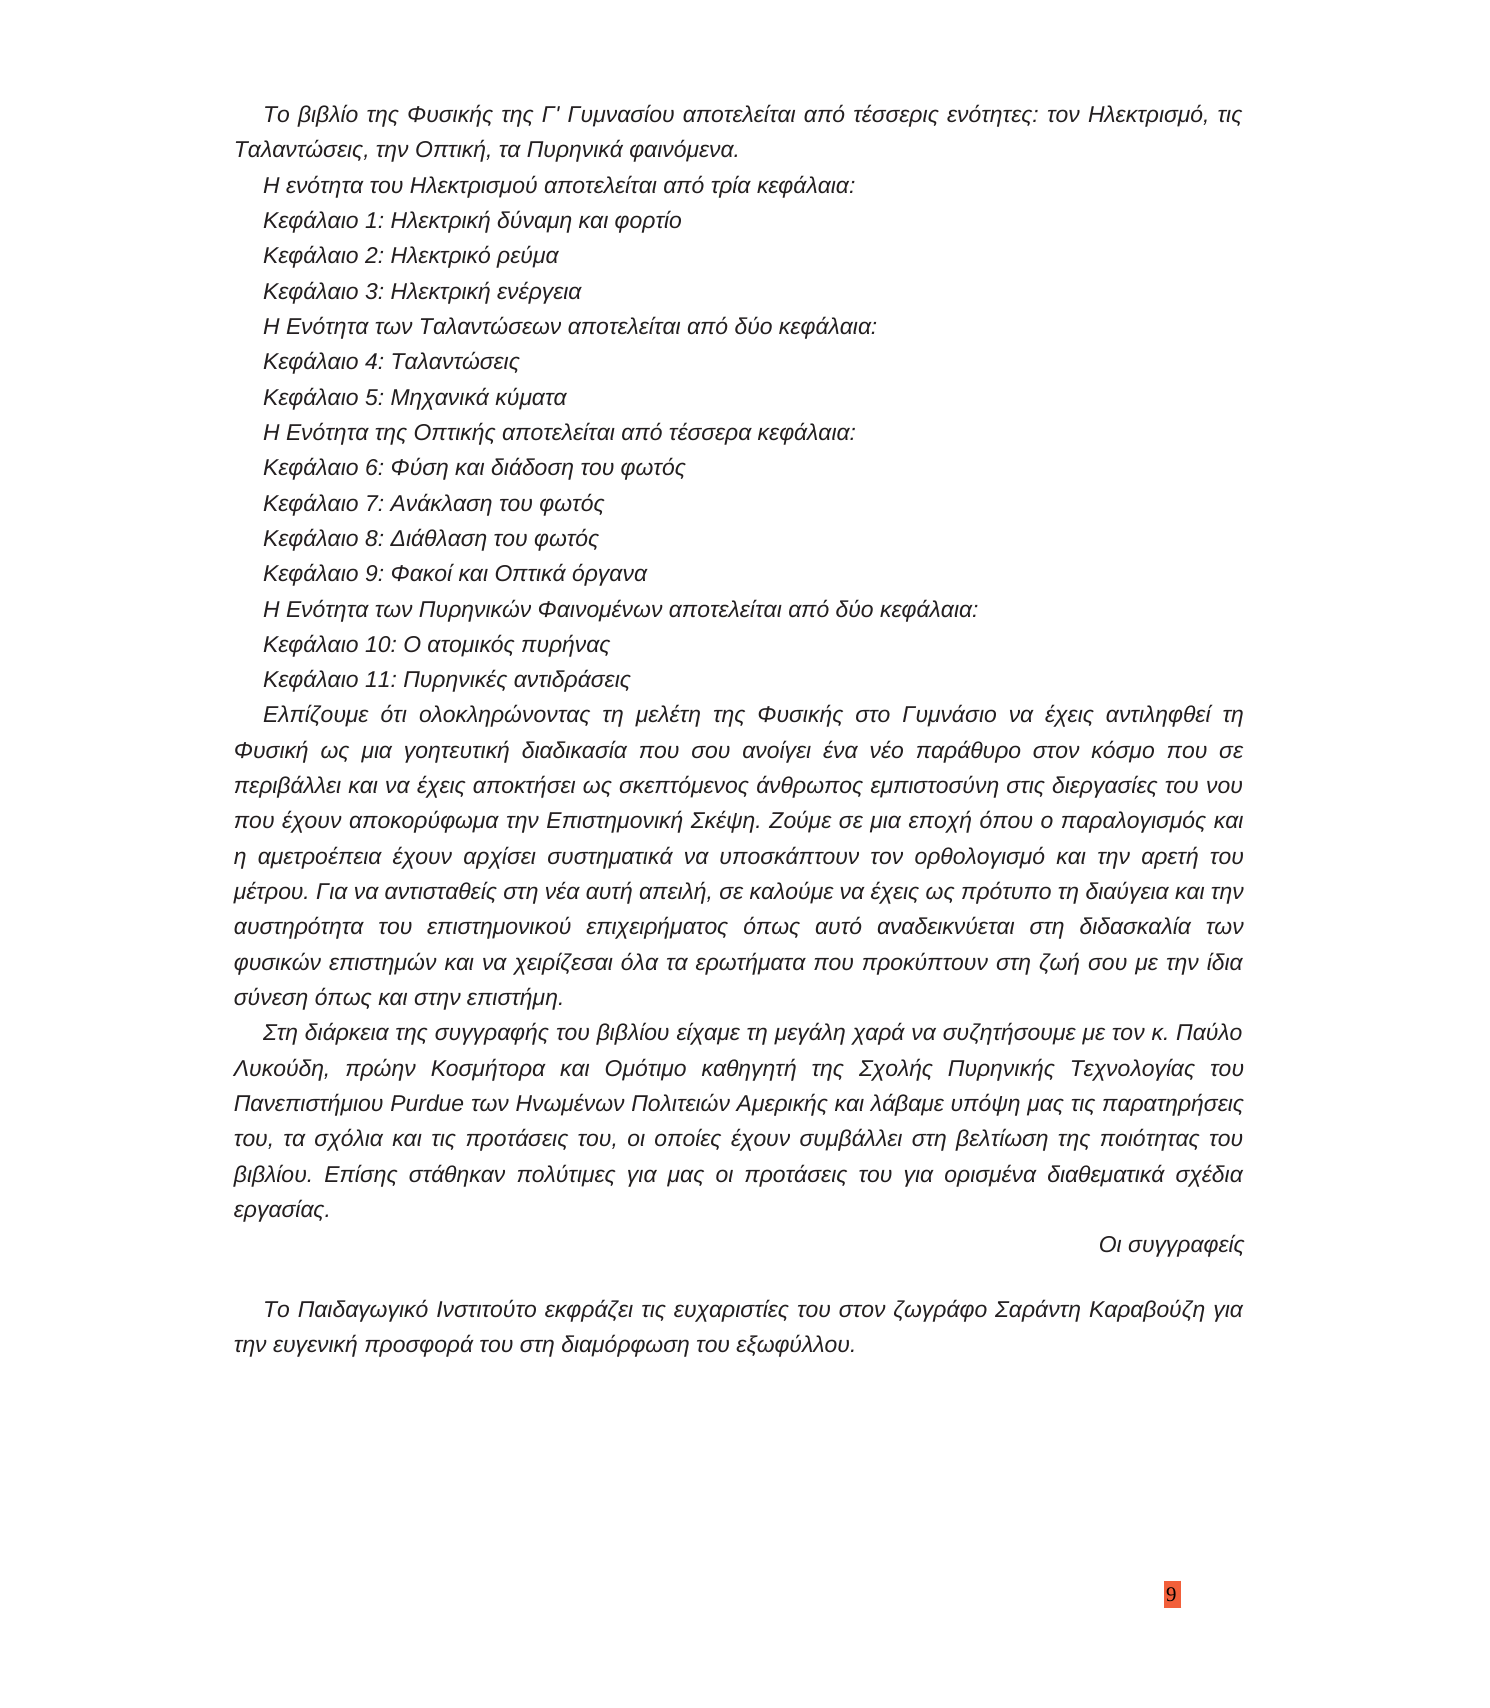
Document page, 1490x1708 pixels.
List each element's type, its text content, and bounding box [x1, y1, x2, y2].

text Το βιβλίο της Φυσικής της Γ' Γυμνασίου αποτελείται από τέσσερις ενότητες: τον Ηλεκτρισμό, τις Ταλαντώσεις, την Οπτική, τα Πυρηνικά φαινόμενα. [234, 101, 1247, 163]
text Κεφάλαιο 7: Ανάκλαση του φωτός [234, 489, 1247, 516]
text Ελπίζουμε ότι ολοκληρώνοντας τη μελέτη της Φυσικής στο Γυμνάσιο να έχεις αντιληφθεί τη Φυσική ως μια γοητευτική διαδικασία που σου ανοίγει ένα νέο παράθυρο στον κόσμο που σε περιβάλλει και να έχεις αποκτήσει ως σκεπτόμενος άνθρωπος εμπιστοσύνη στις διεργασίες του νου που έχουν αποκορύφωμα την Επιστημονική Σκέψη. Ζούμε σε μια εποχή όπου ο παραλογισμός και η αμετροέπεια έχουν αρχίσει συστηματικά να υποσκάπτουν τον ορθολογισμό και την αρετή του μέτρου. Για να αντισταθείς στη νέα αυτή απειλή, σε καλούμε να έχεις ως πρότυπο τη διαύγεια και την αυστηρότητα του επιστημονικού επιχειρήματος όπως αυτό αναδεικνύεται στη διδασκαλία των φυσικών επιστημών και να χειρίζεσαι όλα τα ερωτήματα που προκύπτουν στη ζωή σου με την ίδια σύνεση όπως και στην επιστήμη. [234, 701, 1247, 1010]
text Η ενότητα του Ηλεκτρισμού αποτελείται από τρία κεφάλαια: [234, 172, 1247, 198]
text Κεφάλαιο 11: Πυρηνικές αντιδράσεις [234, 666, 1247, 692]
text Κεφάλαιο 6: Φύση και διάδοση του φωτός [234, 454, 1247, 481]
text Κεφάλαιο 8: Διάθλαση του φωτός [234, 525, 1247, 551]
text Κεφάλαιο 5: Μηχανικά κύματα [234, 384, 1247, 410]
text Κεφάλαιο 4: Ταλαντώσεις [234, 348, 1247, 375]
text Κεφάλαιο 10: Ο ατομικός πυρήνας [234, 631, 1247, 657]
text Η Ενότητα των Πυρηνικών Φαινομένων αποτελείται από δύο κεφάλαια: [234, 596, 1247, 622]
text Κεφάλαιο 2: Ηλεκτρικό ρεύμα [234, 242, 1247, 269]
text Οι συγγραφείς [234, 1231, 1247, 1257]
text Κεφάλαιο 9: Φακοί και Οπτικά όργανα [234, 560, 1247, 587]
text Η Ενότητα της Οπτικής αποτελείται από τέσσερα κεφάλαια: [234, 419, 1247, 445]
text Η Ενότητα των Ταλαντώσεων αποτελείται από δύο κεφάλαια: [234, 313, 1247, 339]
text Στη διάρκεια της συγγραφής του βιβλίου είχαμε τη μεγάλη χαρά να συζητήσουμε με τον κ. Παύλο Λυκούδη, πρώην Κοσμήτορα και Ομότιμο καθηγητή της Σχολής Πυρηνικής Τεχνολογίας του Πανεπιστήμιου Purdue των Ηνωμένων Πολιτειών Αμερικής και λάβαμε υπόψη μας τις παρατηρήσεις του, τα σχόλια και τις προτάσεις του, οι οποίες έχουν συμβάλλει στη βελτίωση της ποιότητας του βιβλίου. Επίσης στάθηκαν πολύτιμες για μας οι προτάσεις του για ορισμένα διαθεματικά σχέδια εργασίας. [234, 1019, 1247, 1222]
text Κεφάλαιο 3: Ηλεκτρική ενέργεια [234, 278, 1247, 304]
text Κεφάλαιο 1: Ηλεκτρική δύναμη και φορτίο [234, 207, 1247, 233]
text Το Παιδαγωγικό Ινστιτούτο εκφράζει τις ευχαριστίες του στον ζωγράφο Σαράντη Καραβούζη για την ευγενική προσφορά του στη διαμόρφωση του εξωφύλλου. [234, 1296, 1247, 1357]
